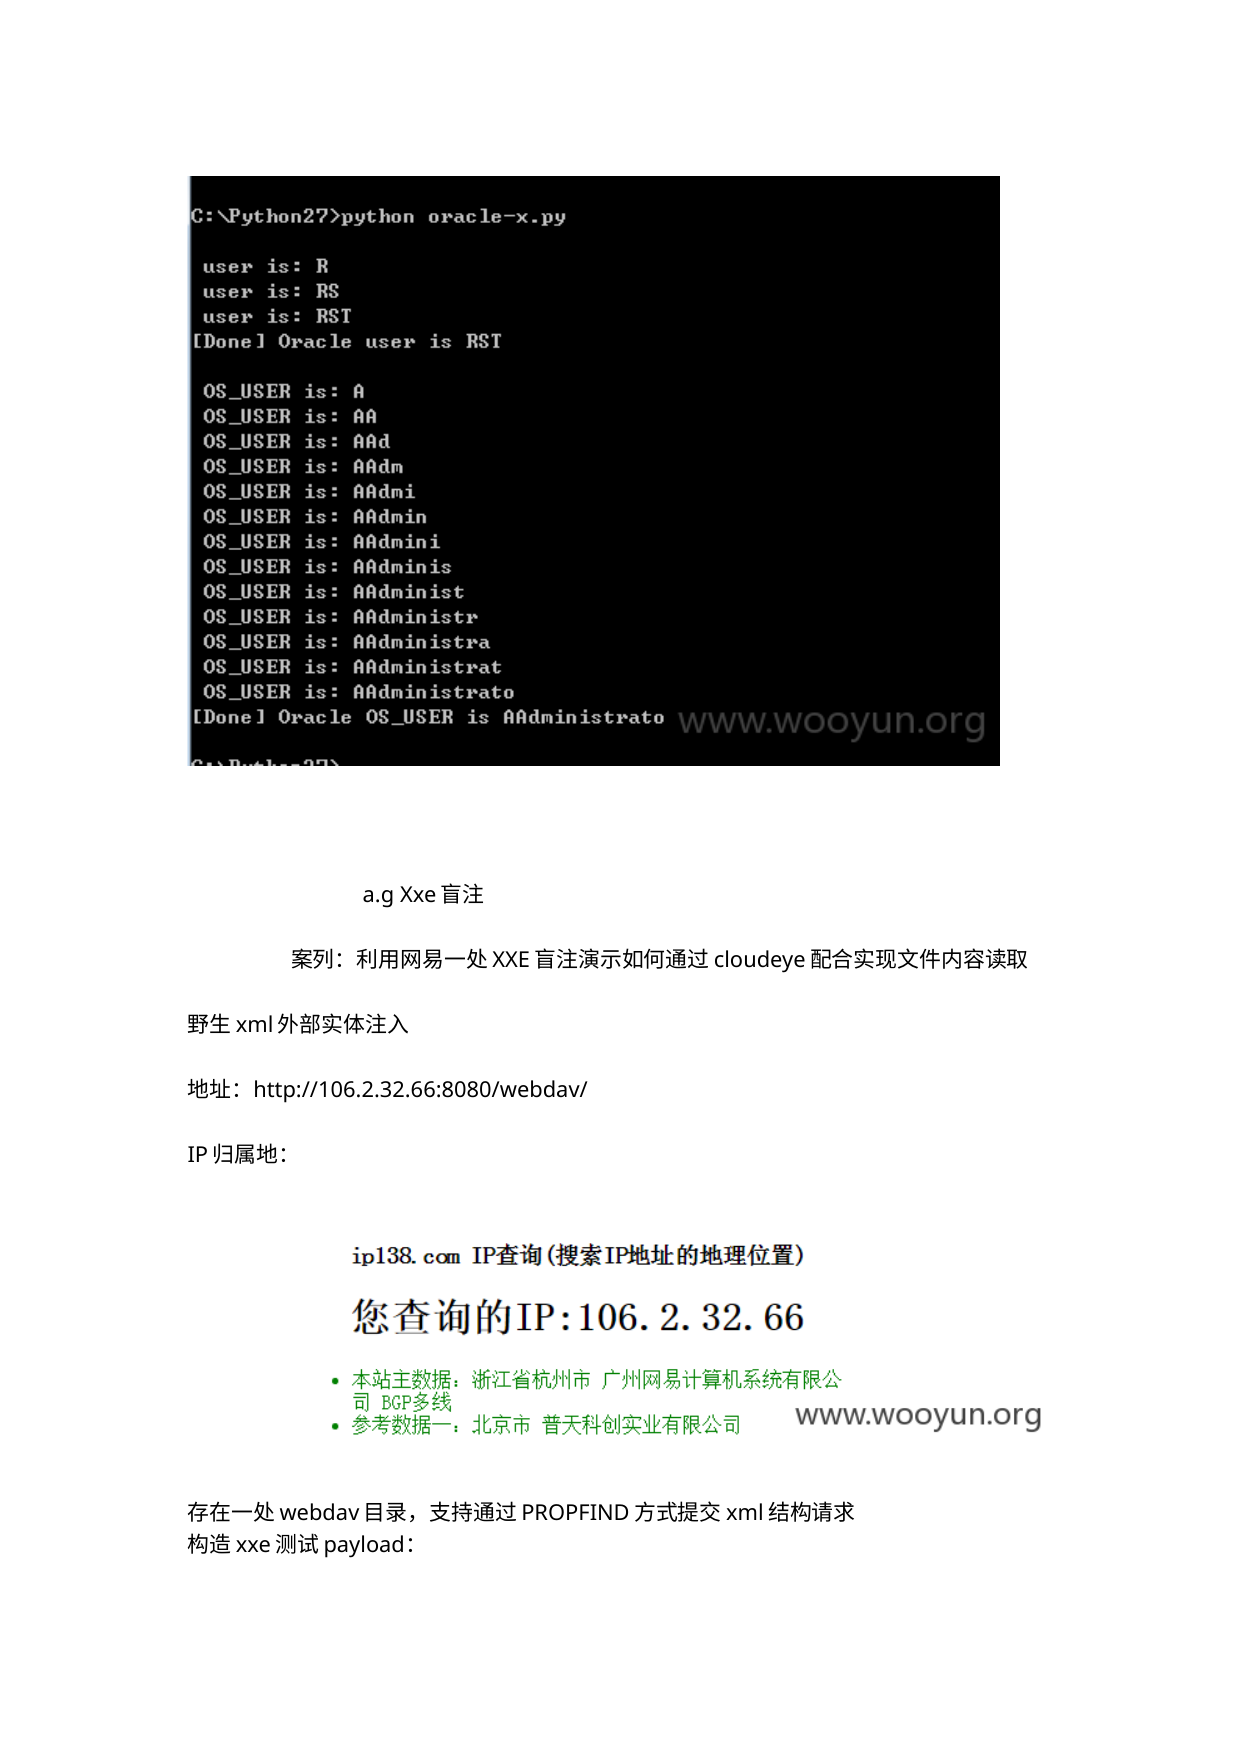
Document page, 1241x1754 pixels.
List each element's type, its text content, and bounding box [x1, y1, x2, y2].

text 存在一处webdav目录，支持通过PROPFIND方式提交xml结构请求 [187, 1494, 1053, 1527]
list Xxe盲注 [362, 877, 1053, 909]
text 地址：http://106.2.32.66:8080/webdav/ [187, 1072, 1053, 1104]
text IP归属地： [187, 1137, 1053, 1169]
picture [187, 1212, 1053, 1451]
text 构造xxe测试payload： [187, 1527, 1053, 1559]
list 案列：利用网易一处XXE盲注演示如何通过cloudeye配合实现文件内容读取 [291, 942, 1053, 974]
picture [187, 176, 1000, 766]
text 野生xml外部实体注入 [187, 1007, 1053, 1039]
